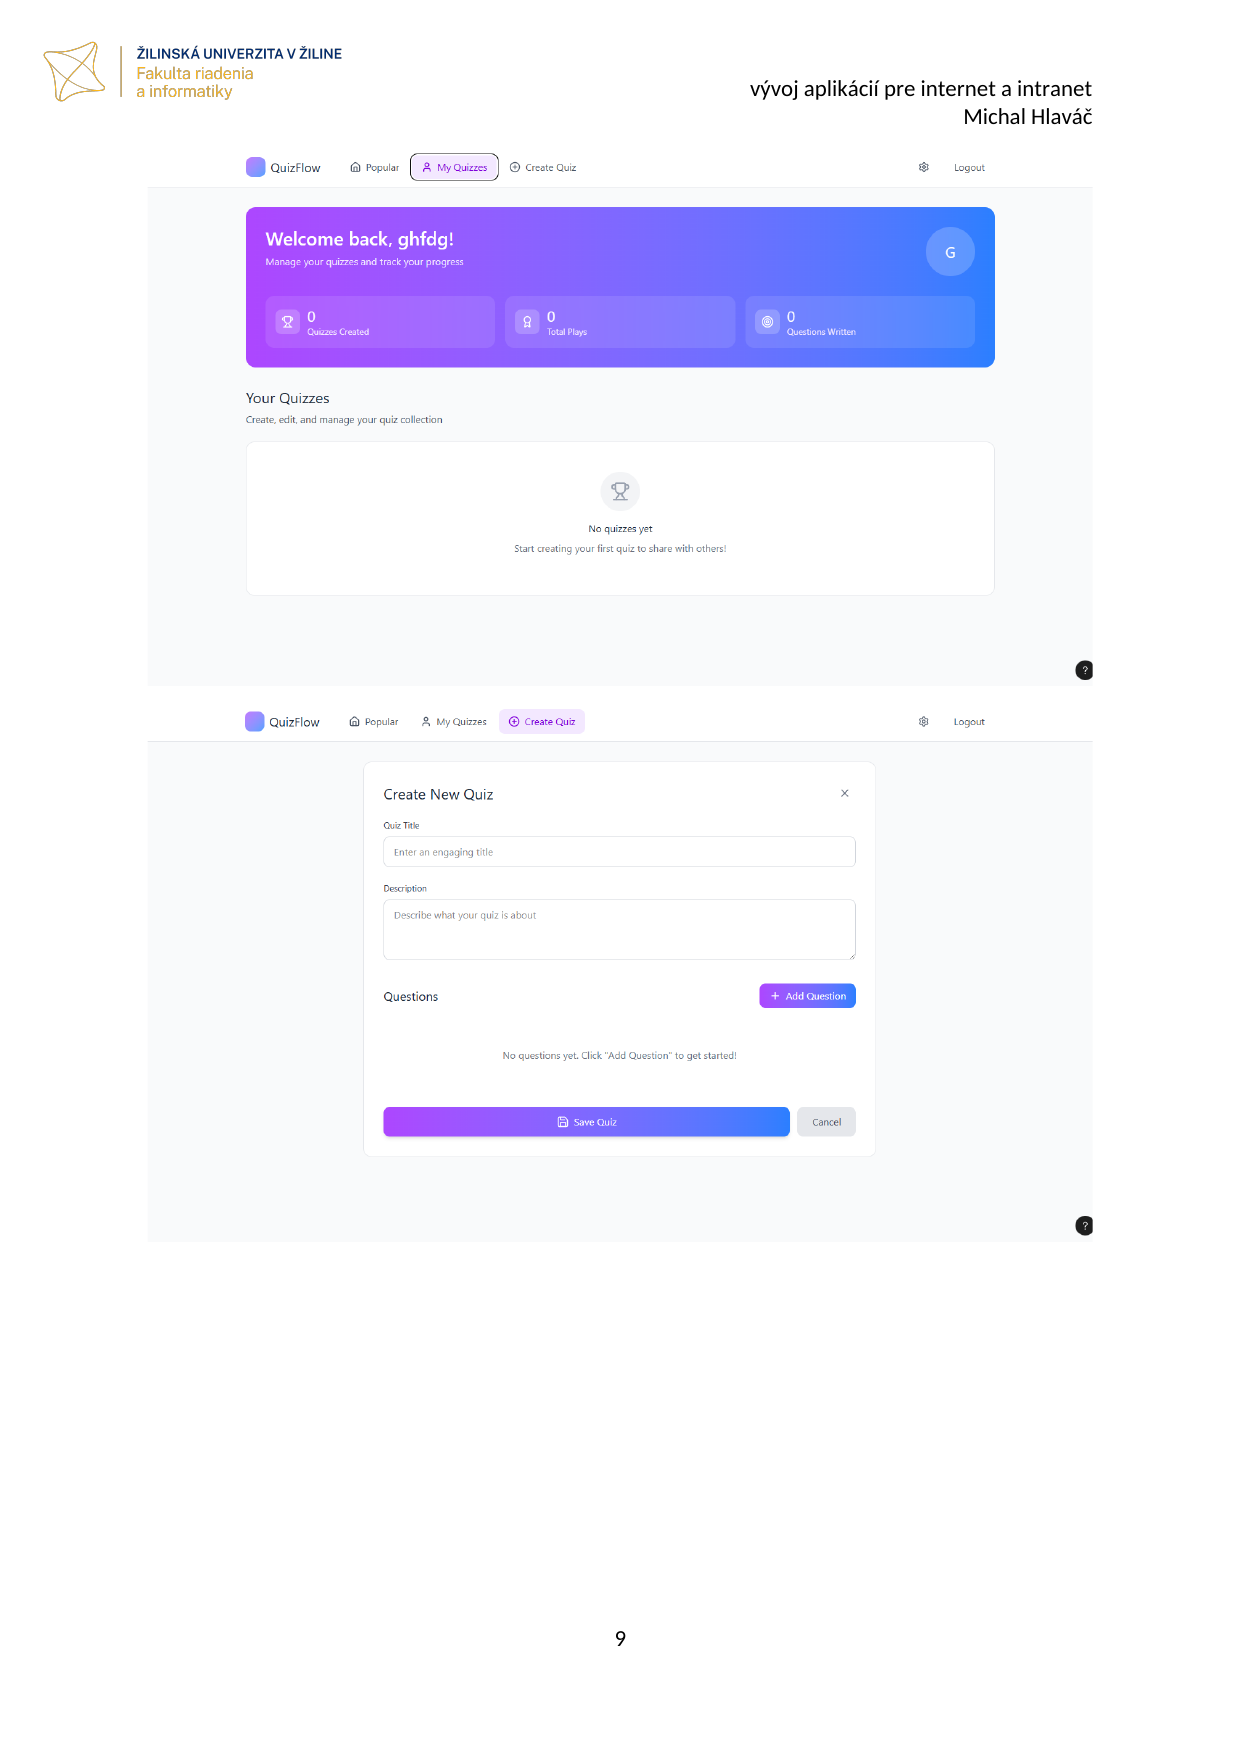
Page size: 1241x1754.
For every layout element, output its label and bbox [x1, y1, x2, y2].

picture [14, 12, 371, 131]
picture [147, 147, 1093, 686]
picture [147, 703, 1093, 1242]
